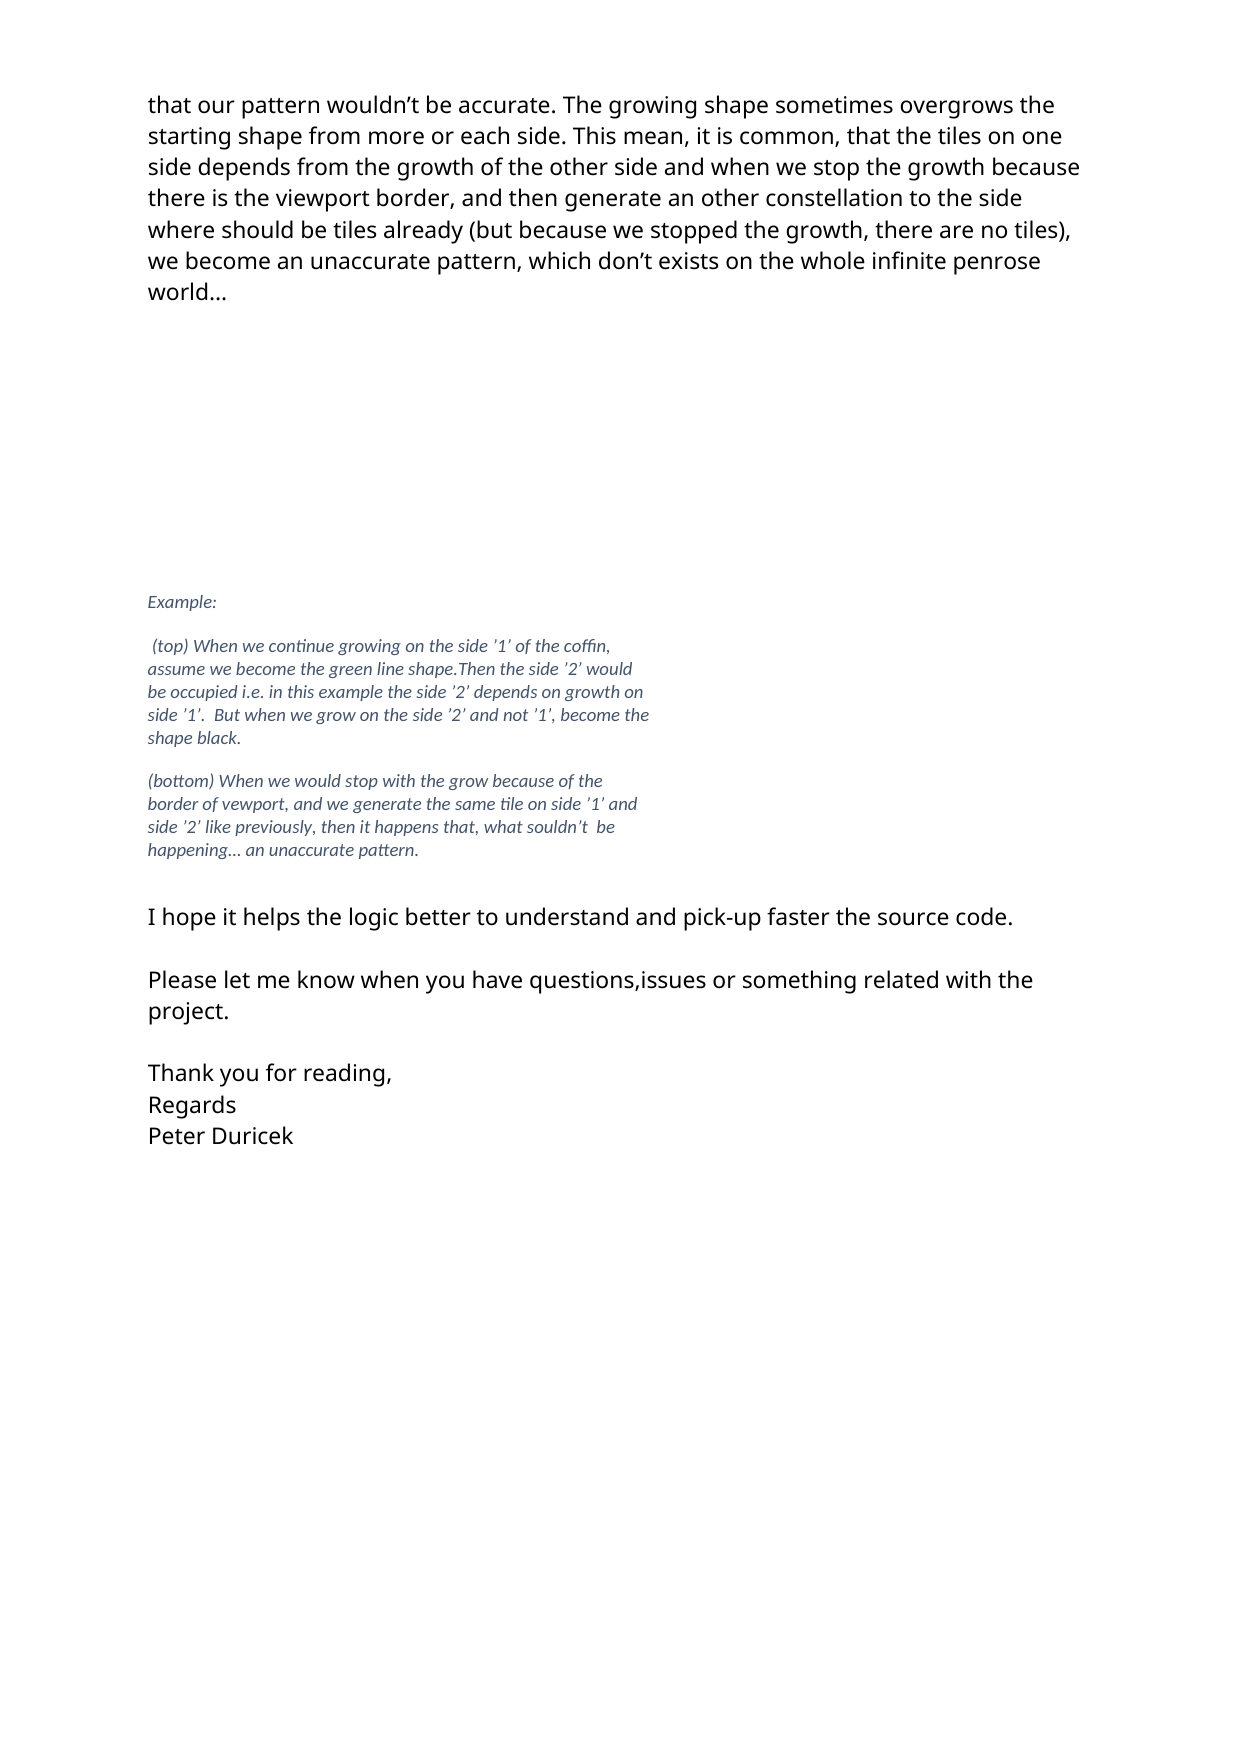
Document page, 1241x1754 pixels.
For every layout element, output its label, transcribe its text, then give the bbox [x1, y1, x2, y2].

text Regards [148, 1089, 1093, 1120]
text Peter Duricek [148, 1120, 1093, 1151]
text Thank you for reading, [148, 1057, 1093, 1089]
text I hope it helps the logic better to understand and pick-up faster the source code. [148, 901, 1093, 932]
text Please let me know when you have questions,issues or something related with the project. [148, 964, 1093, 1026]
